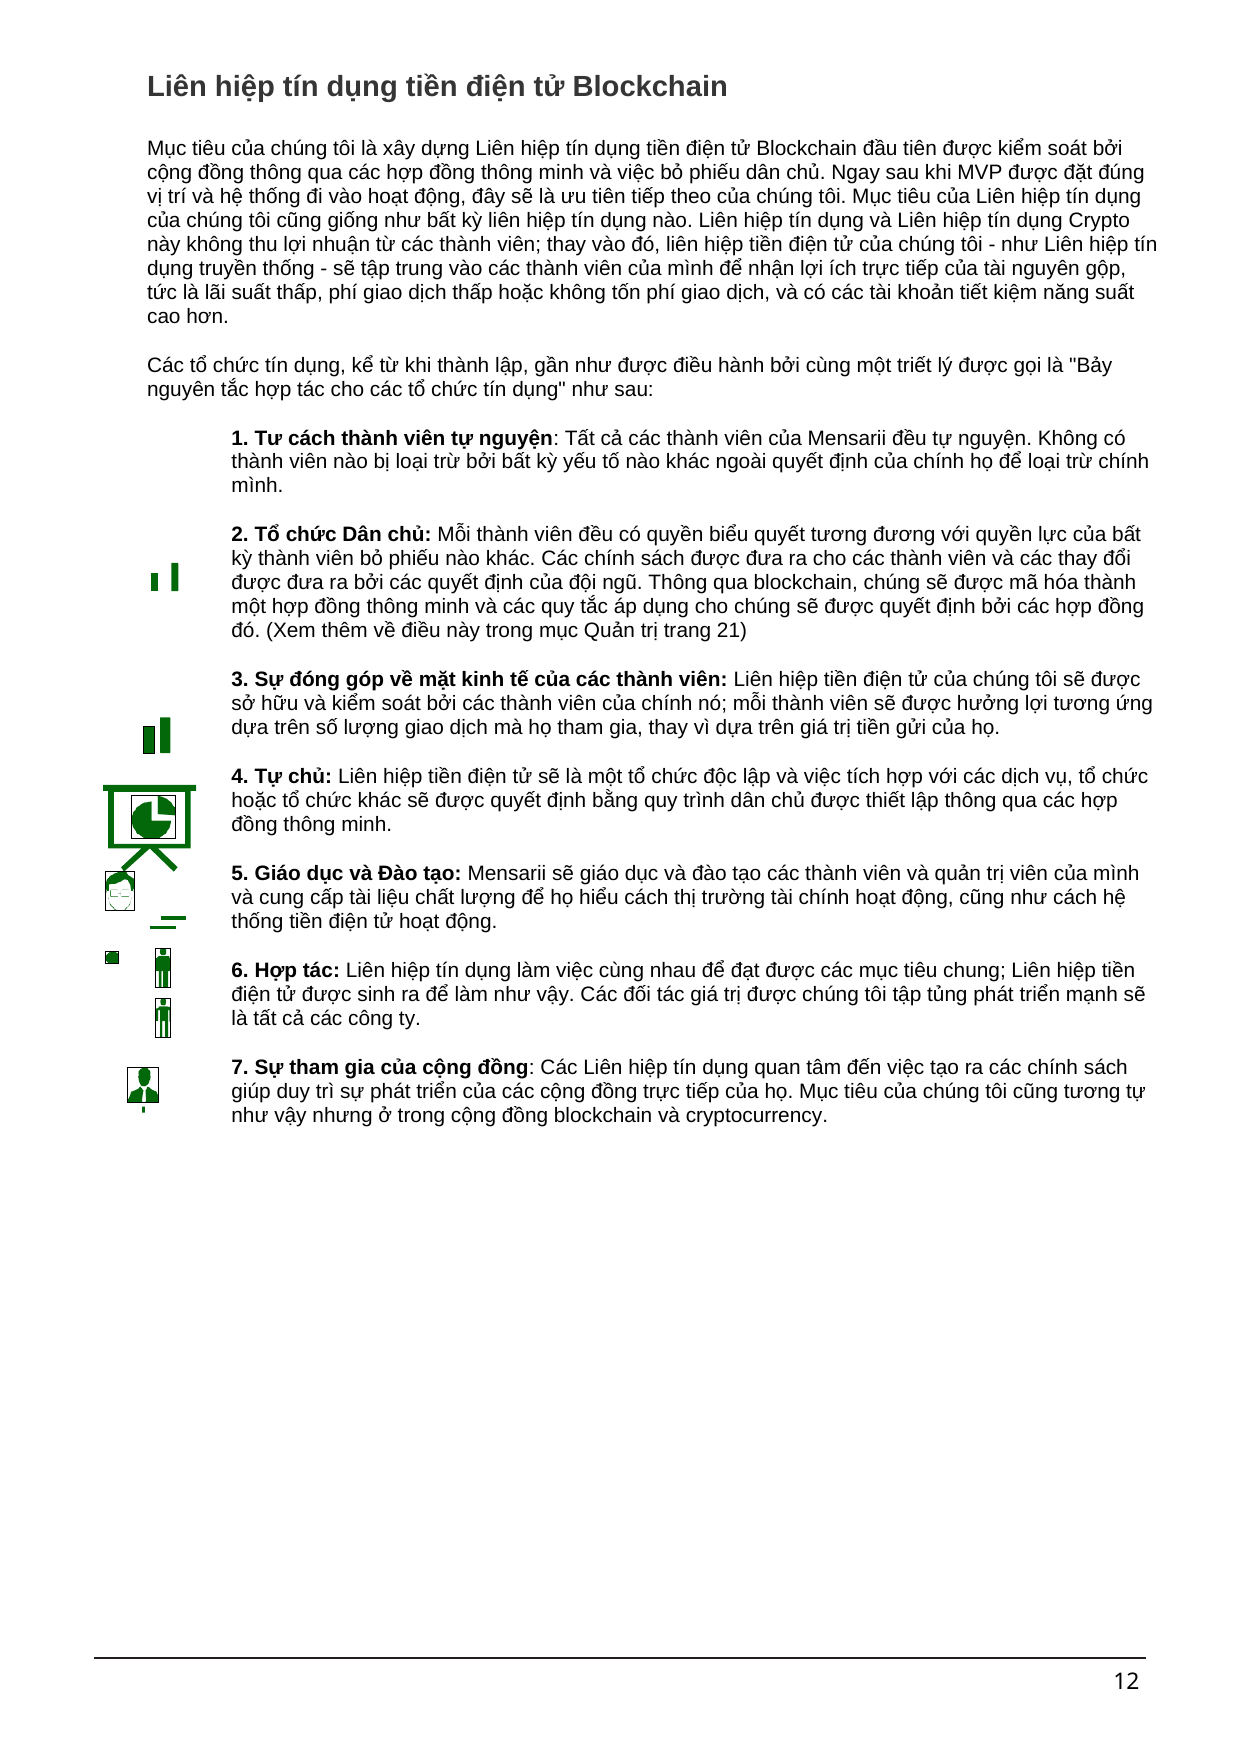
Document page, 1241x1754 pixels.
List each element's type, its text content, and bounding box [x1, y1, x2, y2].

text 4. Tự chủ: Liên hiệp tiền điện tử sẽ là một tổ chức độc lập và việc tích hợp với các dịch vụ, tổ chức hoặc tổ chức khác sẽ được quyết định bằng quy trình dân chủ được thiết lập thông qua các hợp đồng thông minh. [231, 764, 1159, 836]
picture [106, 872, 134, 910]
text 1. Tư cách thành viên tự nguyện: Tất cả các thành viên của Mensarii đều tự nguyện. Không có thành viên nào bị loại trừ bởi bất kỳ yếu tố nào khác ngoài quyết định của chính họ để loại trừ chính mình. [231, 425, 1159, 497]
picture [144, 727, 154, 753]
text 6. Hợp tác: Liên hiệp tín dụng làm việc cùng nhau để đạt được các mục tiêu chung; Liên hiệp tiền điện tử được sinh ra để làm như vậy. Các đối tác giá trị được chúng tôi tập tủng phát triển mạnh sẽ là tất cả các công ty. [231, 958, 1159, 1029]
text 7. Sự tham gia của cộng đồng: Các Liên hiệp tín dụng quan tâm đến việc tạo ra các chính sách giúp duy trì sự phát triển của các cộng đồng trực tiếp của họ. Mục tiêu của chúng tôi cũng tương tự như vậy nhưng ở trong cộng đồng blockchain và cryptocurrency. [231, 1054, 1159, 1155]
text 2. Tổ chức Dân chủ: Mỗi thành viên đều có quyền biểu quyết tương đương với quyền lực của bất kỳ thành viên bỏ phiếu nào khác. Các chính sách được đưa ra cho các thành viên và các thay đổi được đưa ra bởi các quyết định của đội ngũ. Thông qua blockchain, chúng sẽ được mã hóa thành một hợp đồng thông minh và các quy tắc áp dụng cho chúng sẽ được quyết định bởi các hợp đồng đó. (Xem thêm về điều này trong mục Quản trị trang 21) [231, 522, 1159, 642]
text Mục tiêu của chúng tôi là xây dựng Liên hiệp tín dụng tiền điện tử Blockchain đầu tiên được kiểm soát bởi cộng đồng thông qua các hợp đồng thông minh và việc bỏ phiếu dân chủ. Ngay sau khi MVP được đặt đúng vị trí và hệ thống đi vào hoạt động, đây sẽ là ưu tiên tiếp theo của chúng tôi. Mục tiêu của Liên hiệp tín dụng của chúng tôi cũng giống như bất kỳ liên hiệp tín dụng nào. Liên hiệp tín dụng và Liên hiệp tín dụng Crypto này không thu lợi nhuận từ các thành viên; thay vào đó, liên hiệp tiền điện tử của chúng tôi - như Liên hiệp tín dụng truyền thống - sẽ tập trung vào các thành viên của mình để nhận lợi ích trực tiếp của tài nguyên gộp, tức là lãi suất thấp, phí giao dịch thấp hoặc không tốn phí giao dịch, và có các tài khoản tiết kiệm năng suất cao hơn. [147, 136, 1159, 327]
subtitle Liên hiệp tín dụng tiền điện tử Blockchain [147, 69, 1159, 102]
picture [106, 952, 118, 963]
text Các tổ chức tín dụng, kể từ khi thành lập, gần như được điều hành bởi cùng một triết lý được gọi là "Bảy nguyên tắc hợp tác cho các tổ chức tín dụng" như sau: [147, 352, 1159, 400]
text 5. Giáo dục và Đào tạo: Mensarii sẽ giáo dục và đào tạo các thành viên và quản trị viên của mình và cung cấp tài liệu chất lượng để họ hiểu cách thị trường tài chính hoạt động, cũng như cách hệ thống tiền điện tử hoạt động. [231, 861, 1159, 933]
picture [156, 949, 170, 987]
picture [132, 796, 175, 838]
text 3. Sự đóng góp về mặt kinh tế của các thành viên: Liên hiệp tiền điện tử của chúng tôi sẽ được sở hữu và kiểm soát bởi các thành viên của chính nó; mỗi thành viên sẽ được hưởng lợi tương ứng dựa trên số lượng giao dịch mà họ tham gia, thay vì dựa trên giá trị tiền gửi của họ. [231, 667, 1159, 739]
picture [128, 1068, 158, 1102]
picture [156, 999, 170, 1037]
